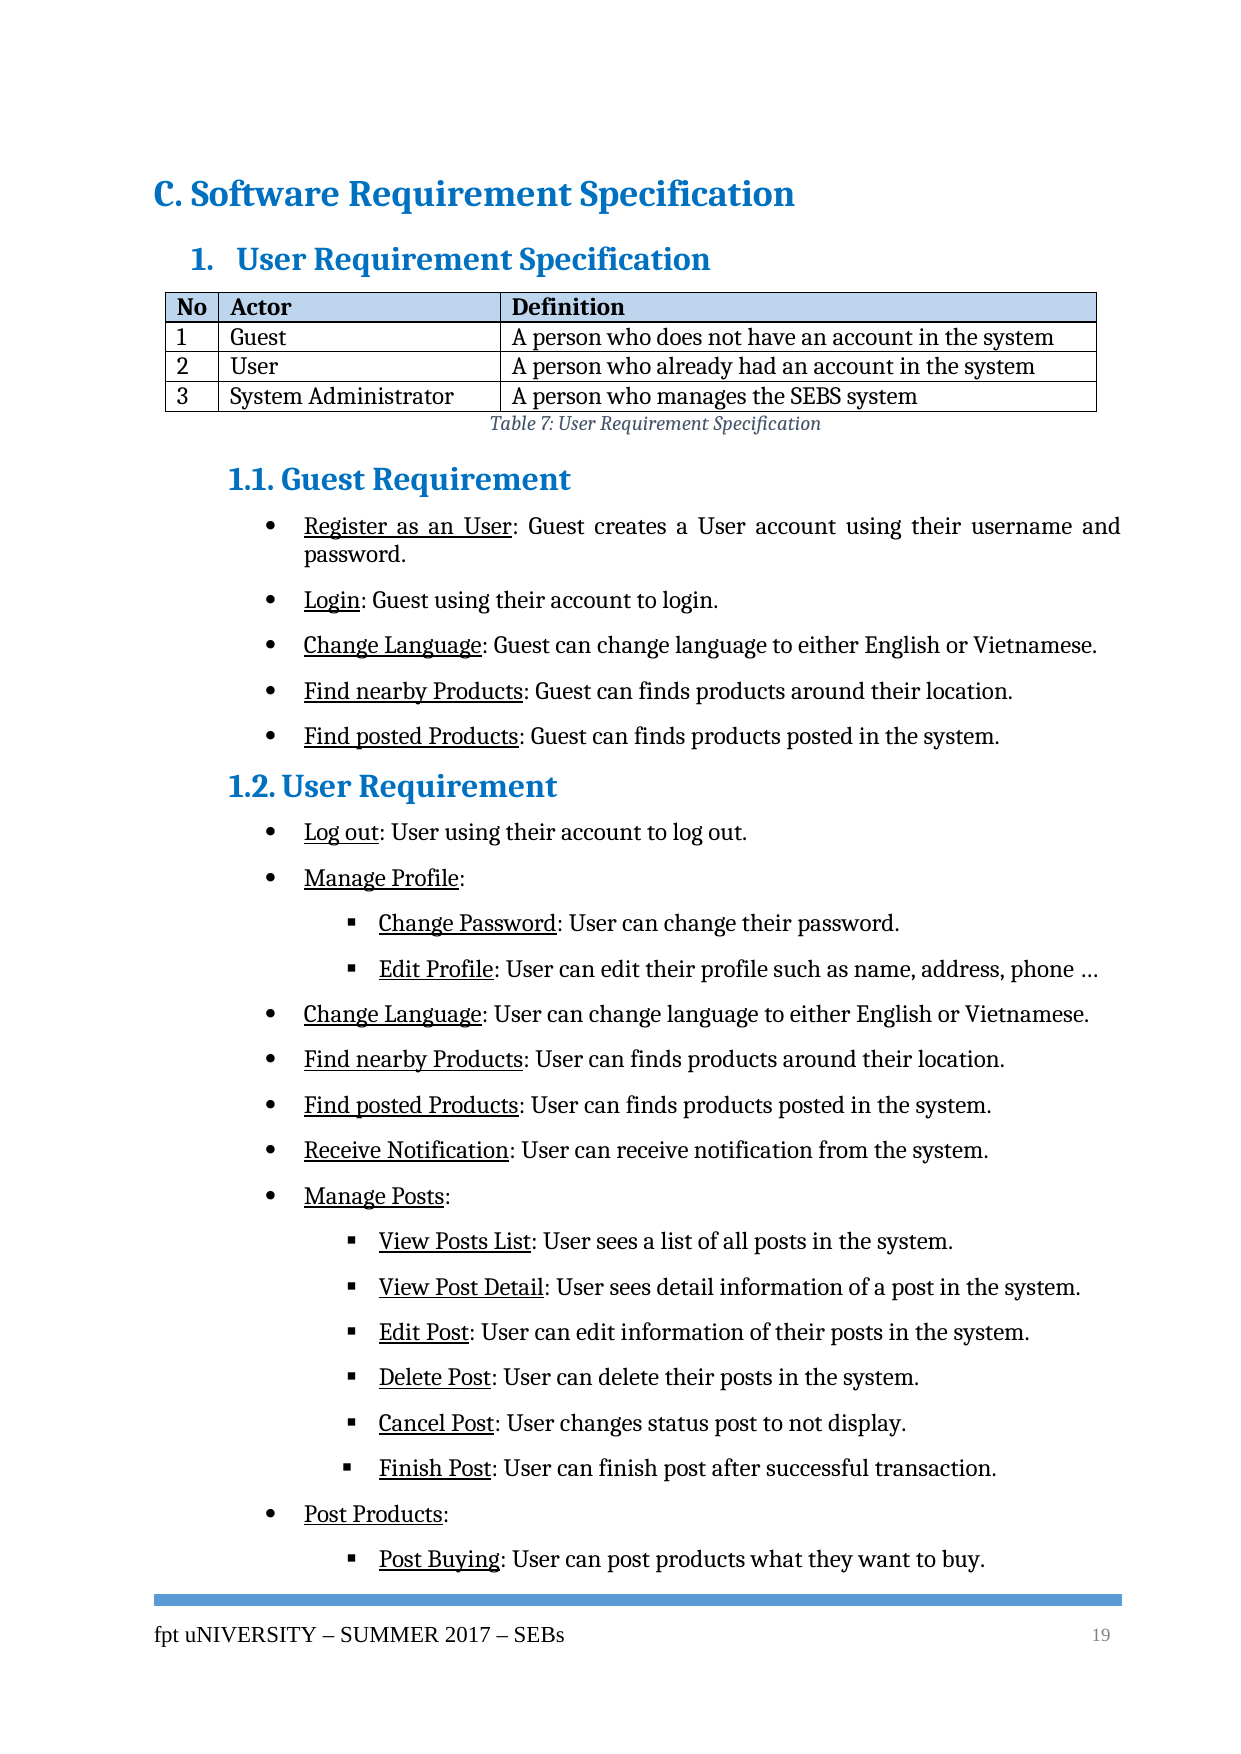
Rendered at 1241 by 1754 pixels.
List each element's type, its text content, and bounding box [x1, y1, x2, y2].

table_cell A person who already had an account in the system [501, 352, 1096, 381]
list Delete Post: User can delete their posts in the system. [346, 1363, 1122, 1392]
table_cell A person who does not have an account in the system [501, 323, 1096, 351]
list Edit Post: User can edit information of their posts in the system. [346, 1318, 1122, 1347]
list Finish Post: User can finish post after successful transaction. [341, 1454, 1122, 1483]
table_cell User [219, 352, 500, 381]
list Register as an User: Guest creates a User account using their username and password. [266, 512, 1122, 569]
table_cell System Administrator [219, 382, 500, 411]
table_header Actor [219, 293, 500, 321]
list View Post Detail: User sees detail information of a post in the system. [346, 1272, 1122, 1301]
table_header No [166, 293, 218, 321]
list Edit Profile: User can edit their profile such as name, address, phone … [346, 954, 1122, 983]
list Find posted Products: Guest can finds products posted in the system. [266, 722, 1122, 751]
list Software Requirement Specification [153, 173, 1122, 216]
list Login: Guest using their account to login. [266, 586, 1122, 614]
list Post Products: [266, 1499, 1122, 1528]
list Receive Notification: User can receive notification from the system. [266, 1136, 1122, 1165]
list Change Password: User can change their password. [346, 909, 1122, 938]
table_cell A person who manages the SEBS system [501, 382, 1096, 411]
list User Requirement Specification [191, 241, 1122, 279]
table_cell Guest [219, 323, 500, 351]
list Find nearby Products: User can finds products around their location. [266, 1045, 1122, 1074]
list Change Language: Guest can change language to either English or Vietnamese. [266, 631, 1122, 660]
table_cell 3 [166, 382, 218, 411]
table_cell 2 [166, 352, 218, 381]
list Log out: User using their account to log out. [266, 818, 1122, 847]
list View Posts List: User sees a list of all posts in the system. [346, 1227, 1122, 1256]
list Manage Posts: [266, 1182, 1122, 1210]
list Post Buying: User can post products what they want to buy. [346, 1545, 1122, 1574]
table_header Definition [501, 293, 1096, 321]
list Cancel Post: User changes status post to not display. [346, 1409, 1122, 1437]
list Change Language: User can change language to either English or Vietnamese. [266, 1000, 1122, 1029]
text User Requirement [228, 767, 1122, 806]
table_cell 1 [166, 323, 218, 351]
text Guest Requirement [228, 461, 1122, 499]
list Find posted Products: User can finds products posted in the system. [266, 1091, 1122, 1119]
list Find nearby Products: Guest can finds products around their location. [266, 677, 1122, 705]
list Manage Profile: [266, 864, 1122, 892]
